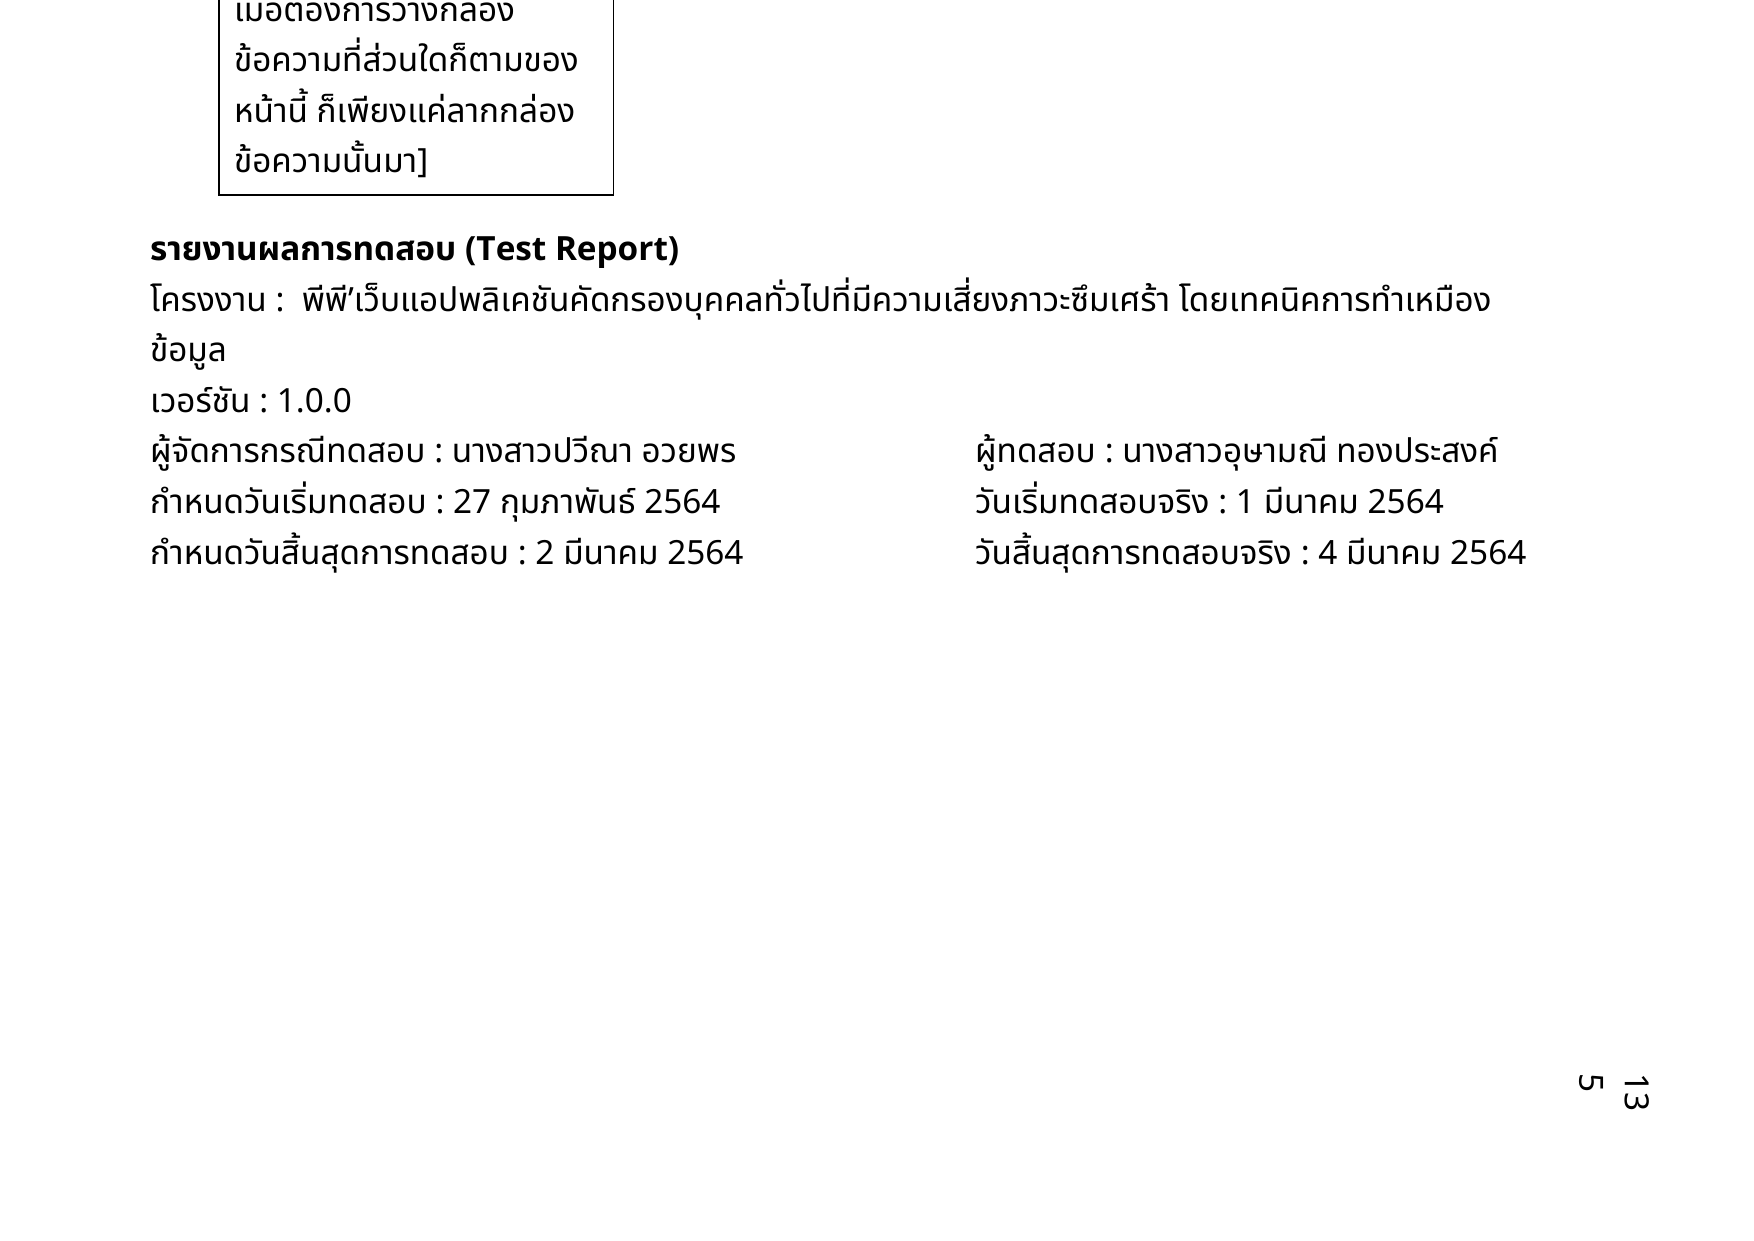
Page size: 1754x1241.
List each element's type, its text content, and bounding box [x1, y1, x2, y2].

text โครงงาน : พีพี’เว็บแอปพลิเคชันคัดกรองบุคคลทั่วไปที่มีความเสี่ยงภาวะซึมเศร้า โดยเทคนิคการทำเหมืองข้อมูล [150, 276, 1529, 377]
text เวอร์ชัน : 1.0.0 [150, 377, 1529, 427]
text รายงานผลการทดสอบ (Test Report) [150, 225, 1529, 276]
text กำหนดวันสิ้นสุดการทดสอบ : 2 มีนาคม 2564 วันสิ้นสุดการทดสอบจริง : 4 มีนาคม 2564 [150, 528, 1529, 579]
text ผู้จัดการกรณีทดสอบ : นางสาวปวีณา อวยพร ผู้ทดสอบ : นางสาวอุษามณี ทองประสงค์ [150, 427, 1529, 478]
text กำหนดวันเริ่มทดสอบ : 27 กุมภาพันธ์ 2564 วันเริ่มทดสอบจริง : 1 มีนาคม 2564 [150, 478, 1529, 528]
